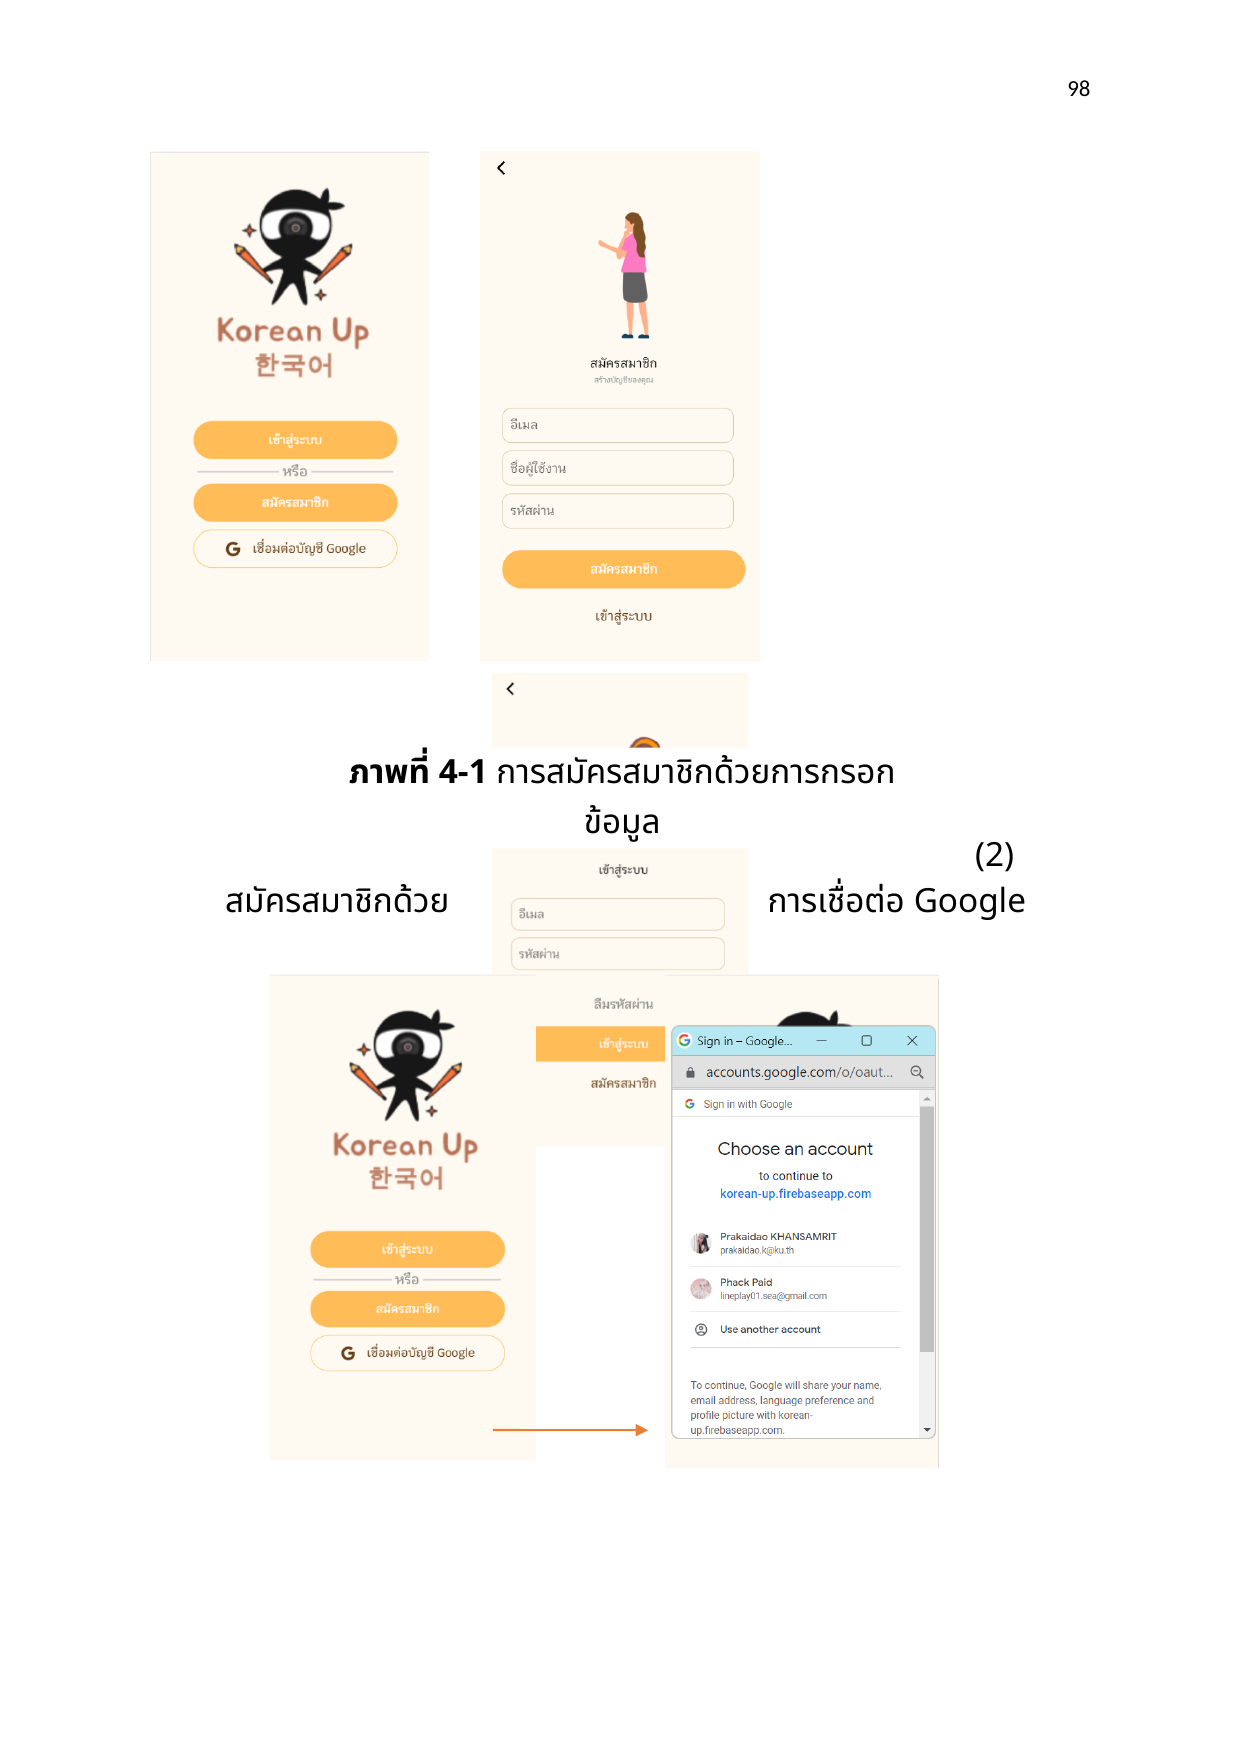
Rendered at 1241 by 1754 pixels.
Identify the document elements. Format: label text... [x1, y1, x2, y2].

picture [150, 151, 430, 661]
picture [479, 151, 761, 662]
text (2) สมัครสมาชิกด้วยการเชื่อต่อ Google [749, 831, 1090, 927]
picture [269, 849, 939, 1468]
text (2) สมัครสมาชิกด้วยการเชื่อต่อ Google [150, 831, 491, 927]
picture [491, 673, 749, 747]
